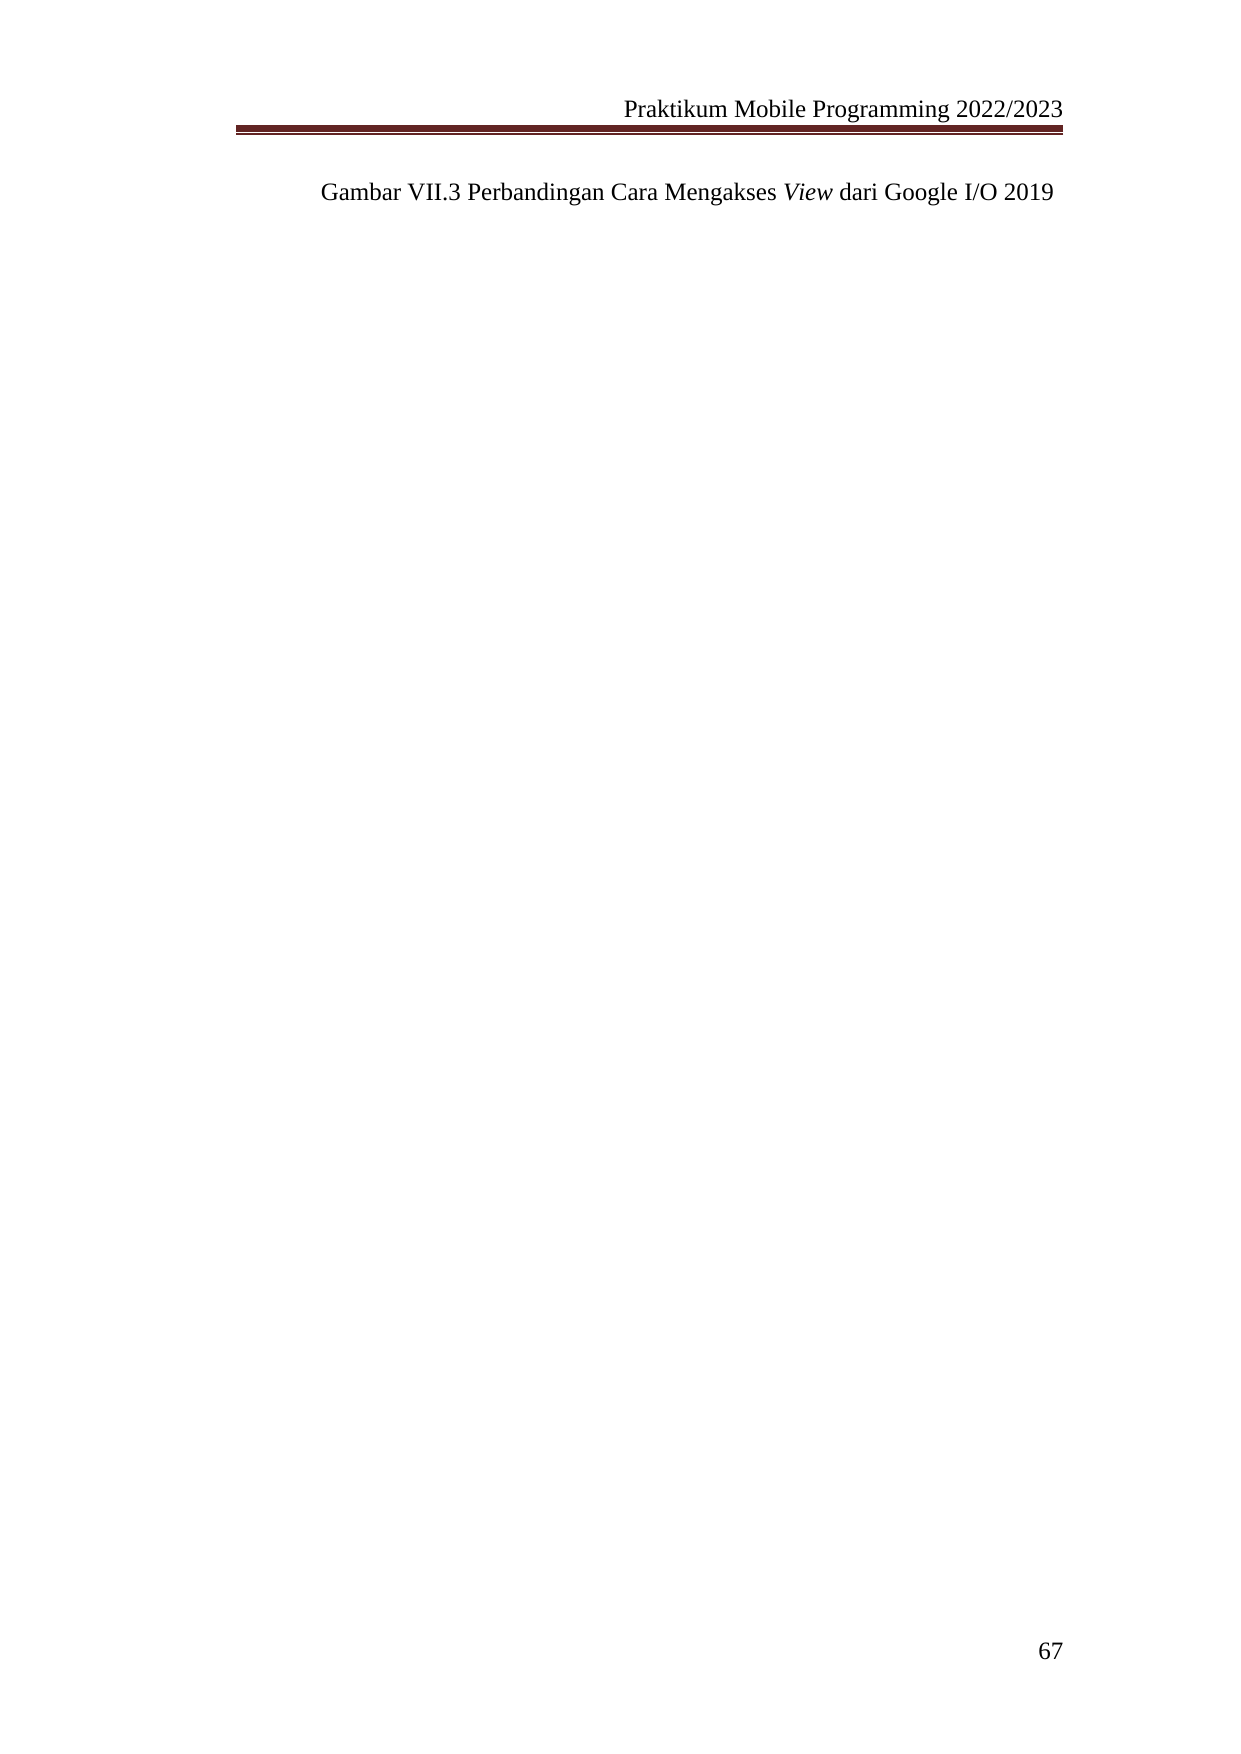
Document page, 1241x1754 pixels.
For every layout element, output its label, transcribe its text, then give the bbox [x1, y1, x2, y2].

subtitle Perbandingan Cara Mengakses View dari Google I/O 2019 [311, 177, 1063, 206]
